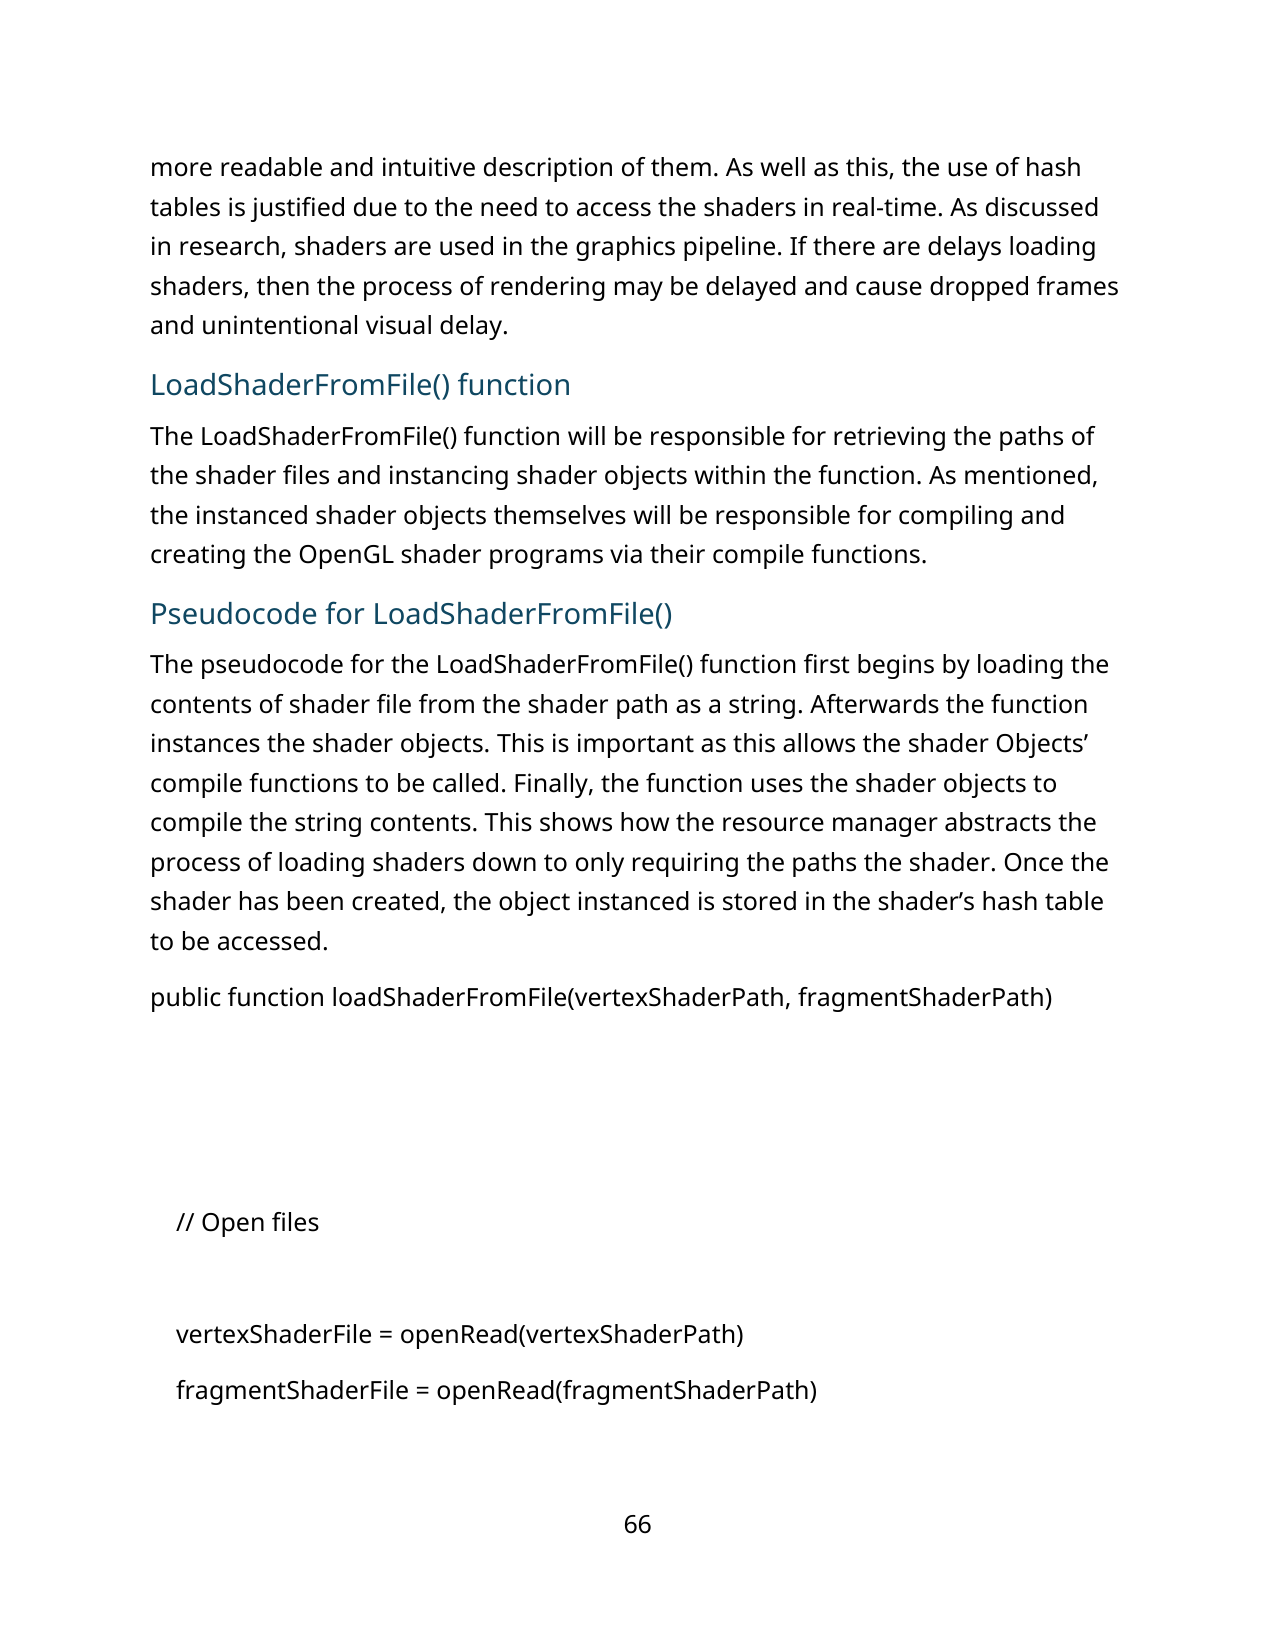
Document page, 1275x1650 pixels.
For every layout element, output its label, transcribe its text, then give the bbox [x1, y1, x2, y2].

subtitle LoadShaderFromFile() function [150, 364, 1125, 404]
text // Open files [150, 1204, 1125, 1238]
text The LoadShaderFromFile() function will be responsible for retrieving the paths of the shader files and instancing shader objects within the function. As mentioned, the instanced shader objects themselves will be responsible for compiling and creating the OpenGL shader programs via their compile functions. [150, 418, 1125, 571]
subtitle Pseudocode for LoadShaderFromFile() [150, 593, 1125, 633]
text The pseudocode for the LoadShaderFromFile() function first begins by loading the contents of shader file from the shader path as a string. Afterwards the function instances the shader objects. This is important as this allows the shader Objects’ compile functions to be called. Finally, the function uses the shader objects to compile the string contents. This shows how the resource manager abstracts the process of loading shaders down to only requiring the paths the shader. Once the shader has been created, the object instanced is stored in the shader’s hash table to be accessed. [150, 647, 1125, 958]
text fragmentShaderFile = openRead(fragmentShaderPath) [150, 1373, 1125, 1407]
text public function loadShaderFromFile(vertexShaderPath, fragmentShaderPath) [150, 980, 1125, 1014]
text vertexShaderFile = openRead(vertexShaderPath) [150, 1317, 1125, 1351]
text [150, 150, 1125, 342]
